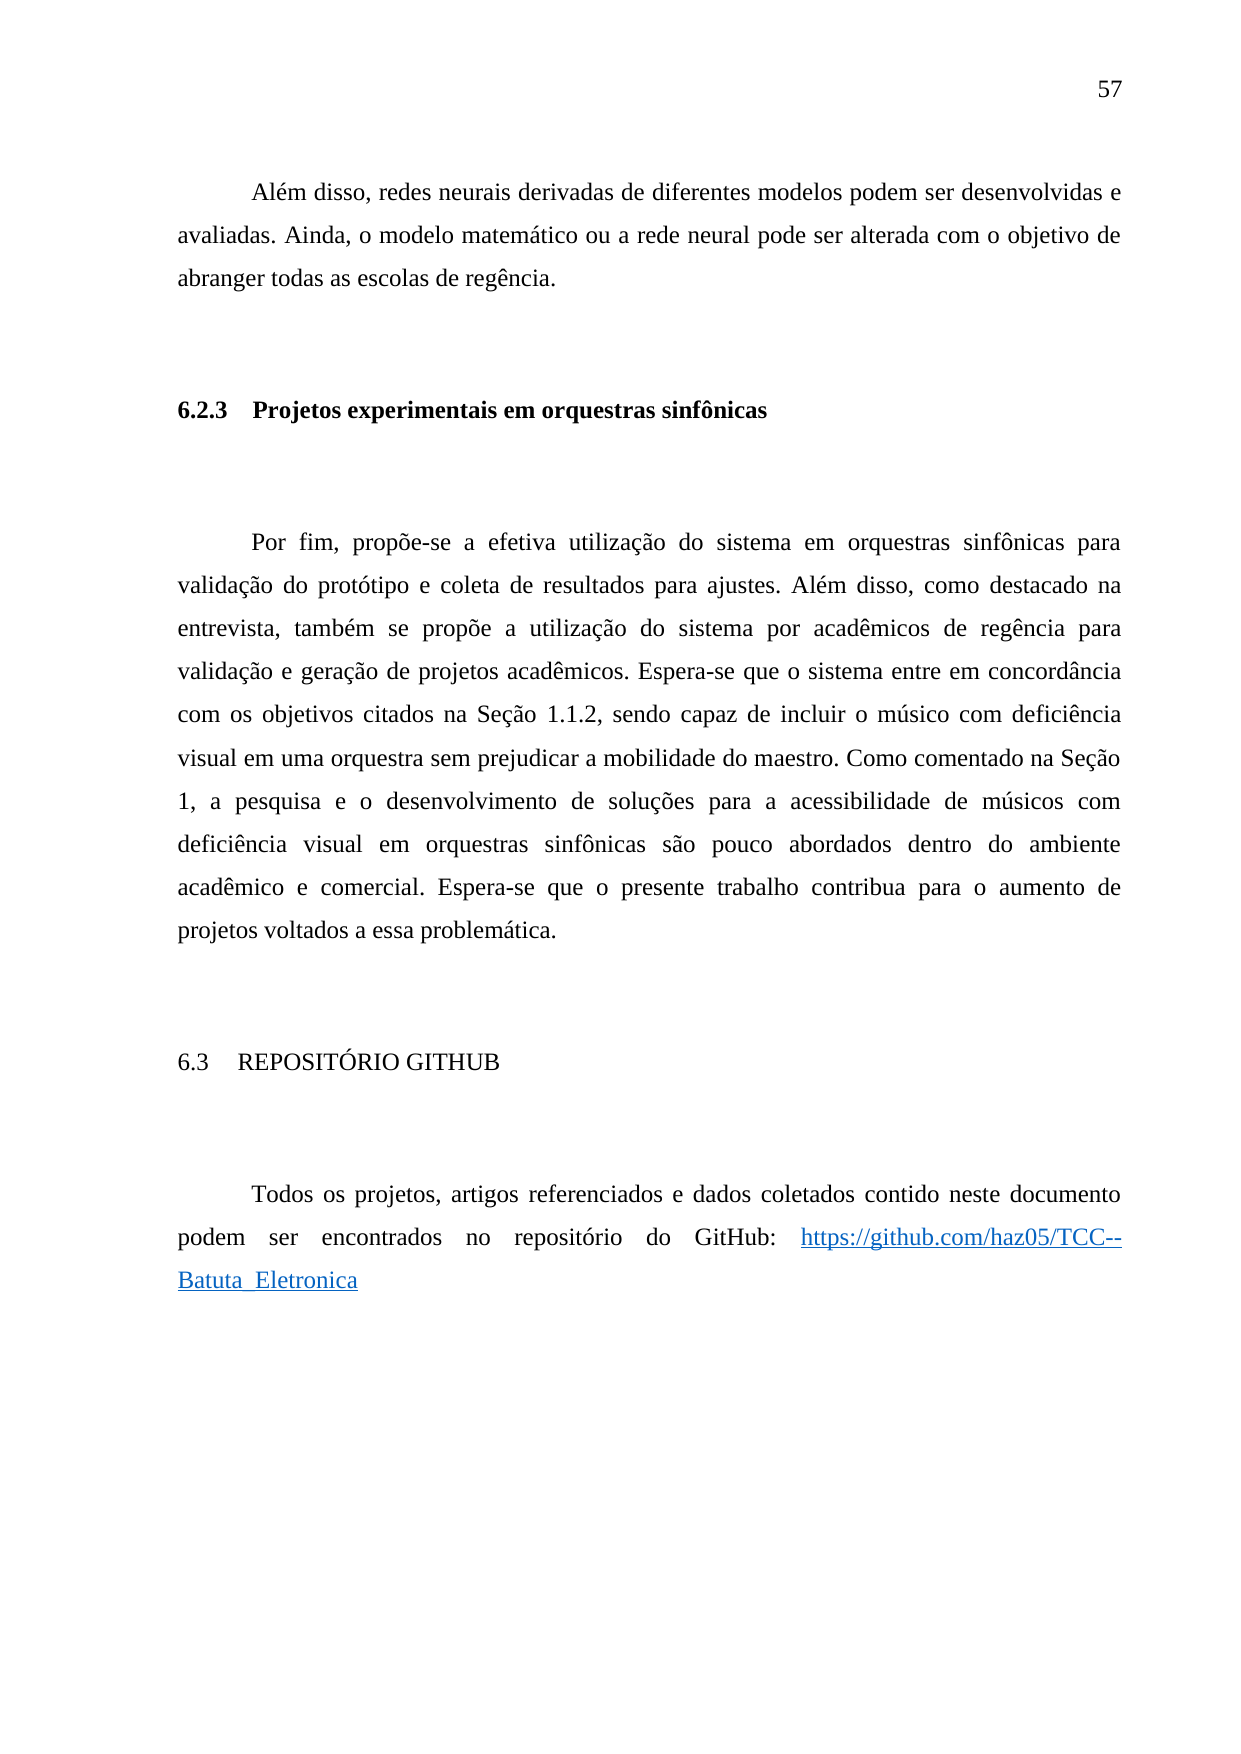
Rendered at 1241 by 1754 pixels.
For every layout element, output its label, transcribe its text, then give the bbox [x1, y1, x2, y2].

subtitle Projetos experimentais em orquestras sinfônicas [177, 395, 1122, 424]
subtitle Repositório Github [177, 1047, 1122, 1076]
text Por fim, propõe-se a efetiva utilização do sistema em orquestras sinfônicas para validação do protótipo e coleta de resultados para ajustes. Além disso, como destacado na entrevista, também se propõe a utilização do sistema por acadêmicos de regência para validação e geração de projetos acadêmicos. Espera-se que o sistema entre em concordância com os objetivos citados na Seção 1.1.2, sendo capaz de incluir o músico com deficiência visual em uma orquestra sem prejudicar a mobilidade do maestro. Como comentado na Seção 1, a pesquisa e o desenvolvimento de soluções para a acessibilidade de músicos com deficiência visual em orquestras sinfônicas são pouco abordados dentro do ambiente acadêmico e comercial. Espera-se que o presente trabalho contribua para o aumento de projetos voltados a essa problemática. [177, 527, 1122, 944]
text Todos os projetos, artigos referenciados e dados coletados contido neste documento podem ser encontrados no repositório do GitHub: https://github.com/haz05/TCC--Batuta_Eletronica [177, 1179, 1122, 1294]
text Além disso, redes neurais derivadas de diferentes modelos podem ser desenvolvidas e avaliadas. Ainda, o modelo matemático ou a rede neural pode ser alterada com o objetivo de abranger todas as escolas de regência. [177, 177, 1122, 292]
